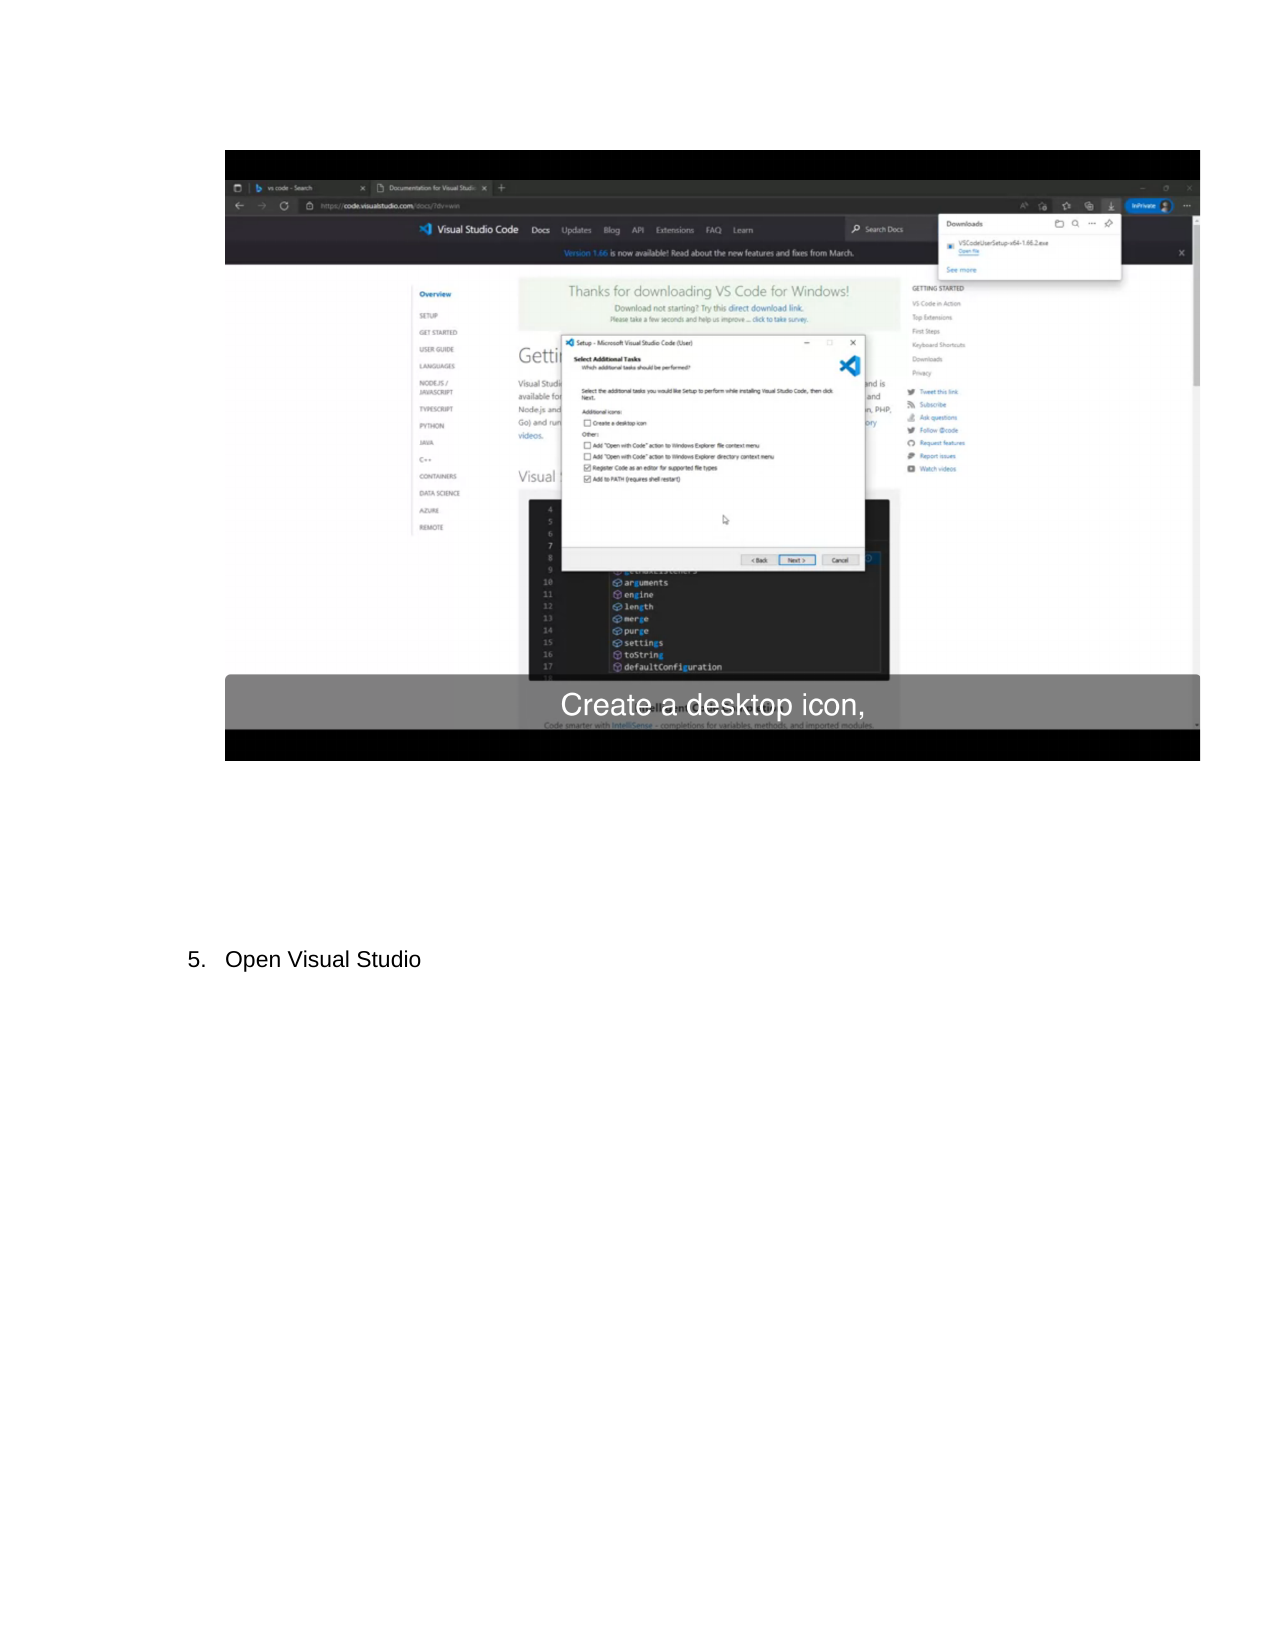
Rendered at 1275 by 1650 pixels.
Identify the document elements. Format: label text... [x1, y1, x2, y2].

list Open Visual Studio [187, 946, 1125, 972]
picture [225, 150, 1200, 761]
